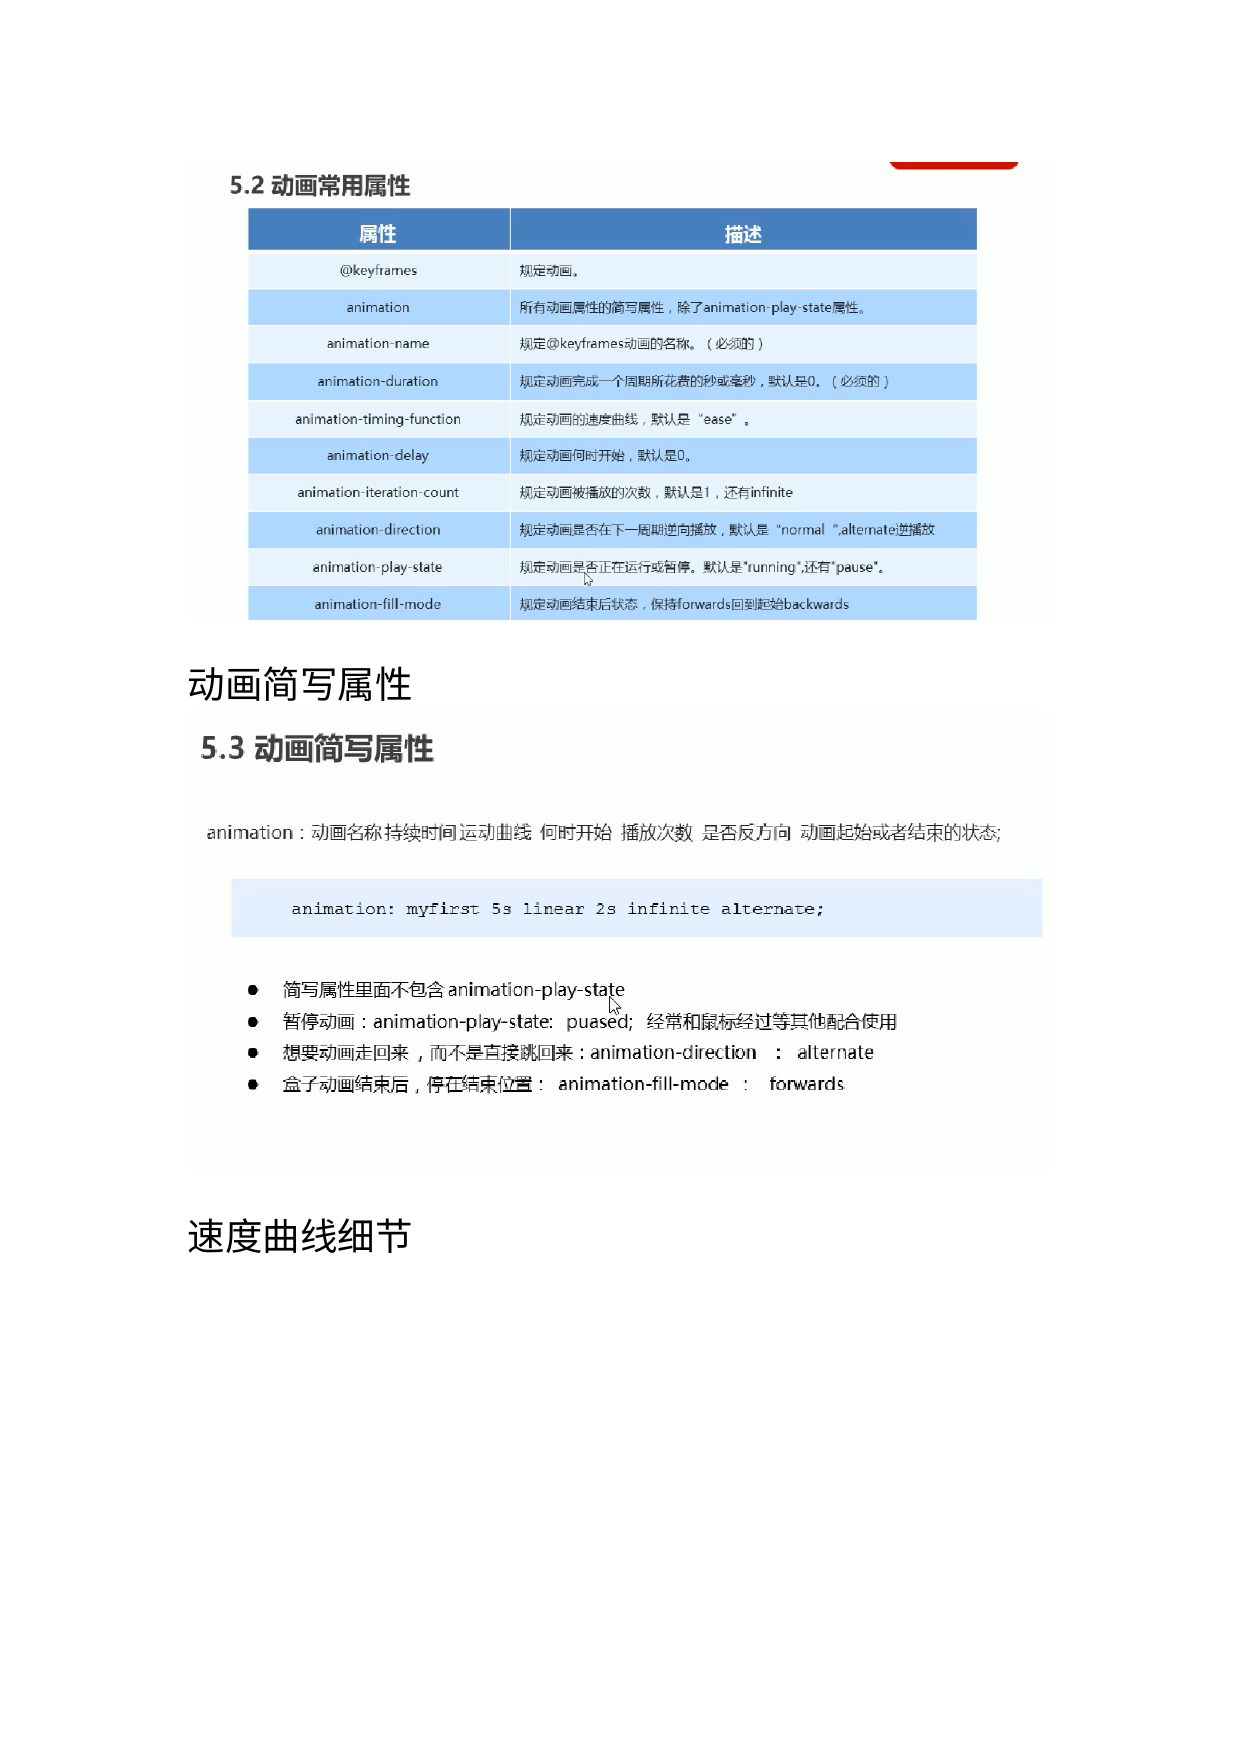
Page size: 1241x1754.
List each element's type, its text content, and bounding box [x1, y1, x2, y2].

picture [187, 714, 1053, 1172]
text 速度曲线细节 [187, 1202, 1053, 1267]
picture [187, 162, 1053, 620]
text 动画简写属性 [187, 649, 1053, 714]
